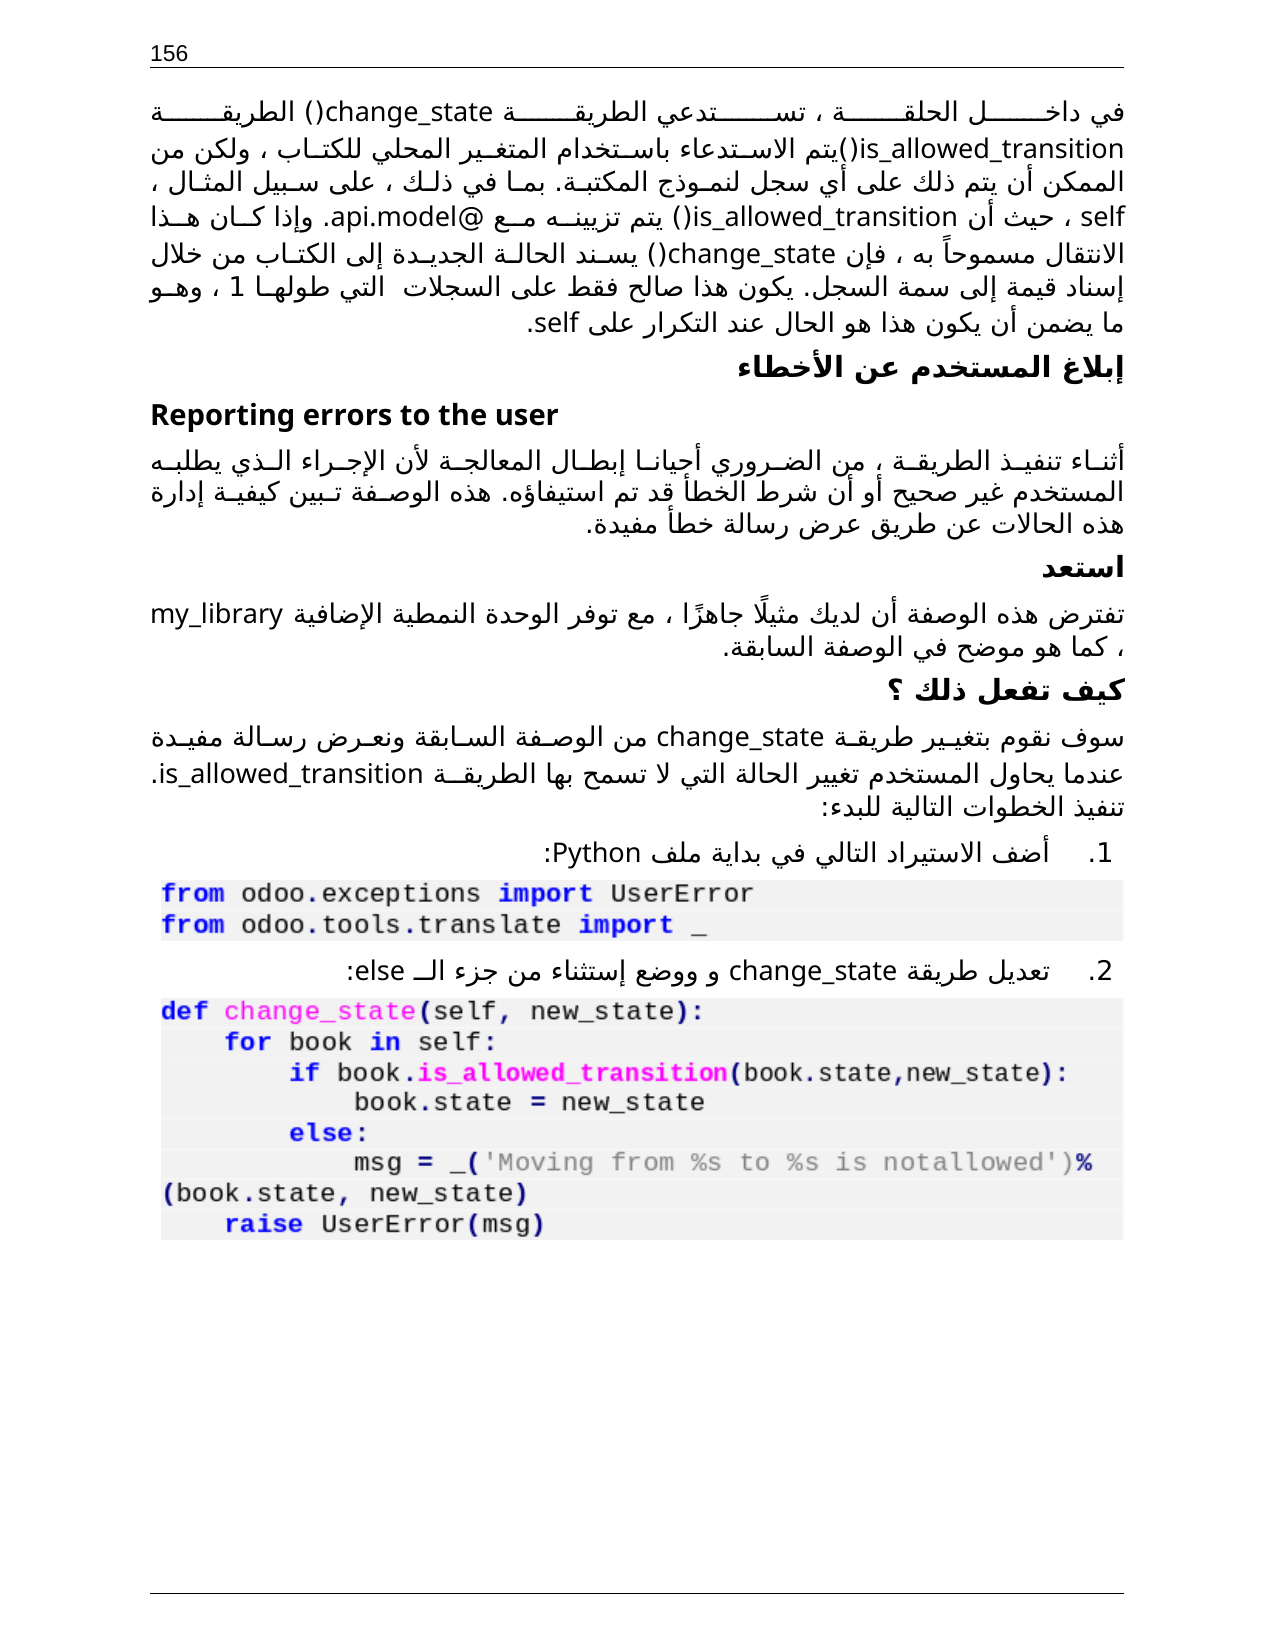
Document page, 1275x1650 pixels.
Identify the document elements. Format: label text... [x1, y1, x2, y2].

text كيف تفعل ذلك ؟ [150, 673, 1125, 707]
text سوف نقوم بتغيير طريقة change_state من الوصفة السابقة ونعرض رسالة مفيدة عندما يحاول المستخدم تغيير الحالة التي لا تسمح بها الطريقة is_allowed_transition. تنفيذ الخطوات التالية للبدء: [150, 717, 1125, 823]
text استعد [150, 550, 1125, 584]
list تعديل طريقة change_state و ووضع إستثناء من جزء الــ else: [150, 951, 1087, 988]
text أثناء تنفيذ الطريقة ، من الضروري أحيانا إبطال المعالجة لأن الإجراء الذي يطلبه المستخدم غير صحيح أو أن شرط الخطأ قد تم استيفاؤه. هذه الوصفة تبين كيفية إدارة هذه الحالات عن طريق عرض رسالة خطأ مفيدة. [150, 445, 1125, 539]
text في داخل الحلقة ، تستدعي الطريقة change_state() الطريقة is_allowed_transition()يتم الاستدعاء باستخدام المتغير المحلي للكتاب ، ولكن من الممكن أن يتم ذلك على أي سجل لنموذج المكتبة. بما في ذلك ، على سبيل المثال ، self ، حيث أن is_allowed_transition() يتم تزيينه مع @api.model. وإذا كان هذا الانتقال مسموحاً به ، فإن change_state() يسند الحالة الجديدة إلى الكتاب من خلال إسناد قيمة إلى سمة السجل. يكون هذا صالح فقط على السجلات التي طولها 1 ، وهو ما يضمن أن يكون هذا هو الحال عند التكرار على self. [150, 92, 1125, 340]
text Reporting errors to the user [150, 395, 1125, 434]
list أضف الاستيراد التالي في بداية ملف Python: [150, 833, 1087, 870]
text تفترض هذه الوصفة أن لديك مثيلًا جاهزًا ، مع توفر الوحدة النمطية الإضافية my_library ، كما هو موضح في الوصفة السابقة. [150, 594, 1125, 663]
text إبلاغ المستخدم عن الأخطاء [150, 350, 1125, 384]
